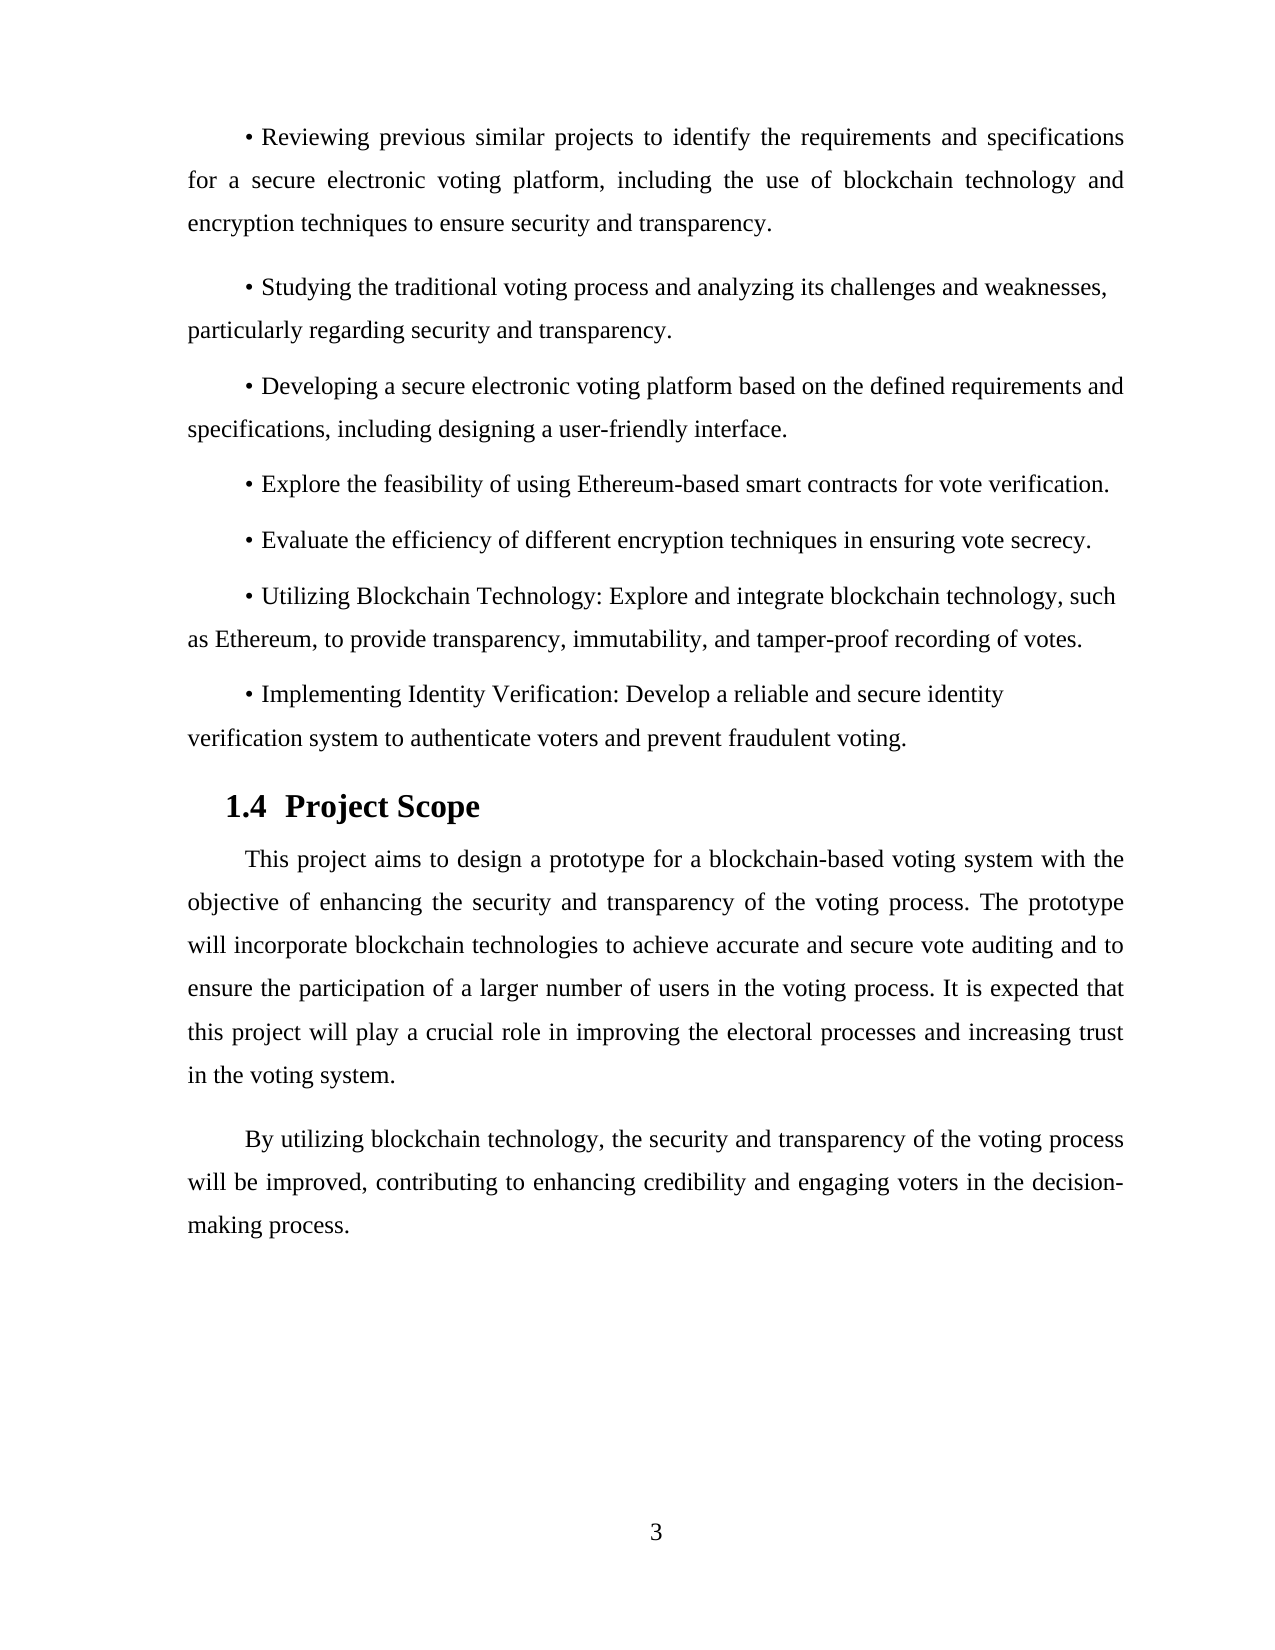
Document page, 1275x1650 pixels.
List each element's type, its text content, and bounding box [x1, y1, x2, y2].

text • Implementing Identity Verification: Develop a reliable and secure identity verification system to authenticate voters and prevent fraudulent voting. [187, 679, 1125, 751]
text • Studying the traditional voting process and analyzing its challenges and weaknesses, particularly regarding security and transparency. [187, 272, 1125, 344]
text By utilizing blockchain technology, the security and transparency of the voting process will be improved, contributing to enhancing credibility and engaging voters in the decision-making process. [187, 1124, 1125, 1239]
subtitle Project Scope [225, 787, 1125, 825]
text • Developing a secure electronic voting platform based on the defined requirements and specifications, including designing a user-friendly interface. [187, 371, 1125, 443]
text • Reviewing previous similar projects to identify the requirements and specifications for a secure electronic voting platform, including the use of blockchain technology and encryption techniques to ensure security and transparency. [187, 122, 1125, 237]
text • Explore the feasibility of using Ethereum-based smart contracts for vote verification. [187, 469, 1125, 498]
text This project aims to design a prototype for a blockchain-based voting system with the objective of enhancing the security and transparency of the voting process. The prototype will incorporate blockchain technologies to achieve accurate and secure vote auditing and to ensure the participation of a larger number of users in the voting process. It is expected that this project will play a crucial role in improving the electoral processes and increasing trust in the voting system. [187, 844, 1125, 1088]
text • Utilizing Blockchain Technology: Explore and integrate blockchain technology, such as Ethereum, to provide transparency, immutability, and tamper-proof recording of votes. [187, 581, 1125, 653]
text • Evaluate the efficiency of different encryption techniques in ensuring vote secrecy. [187, 525, 1125, 554]
